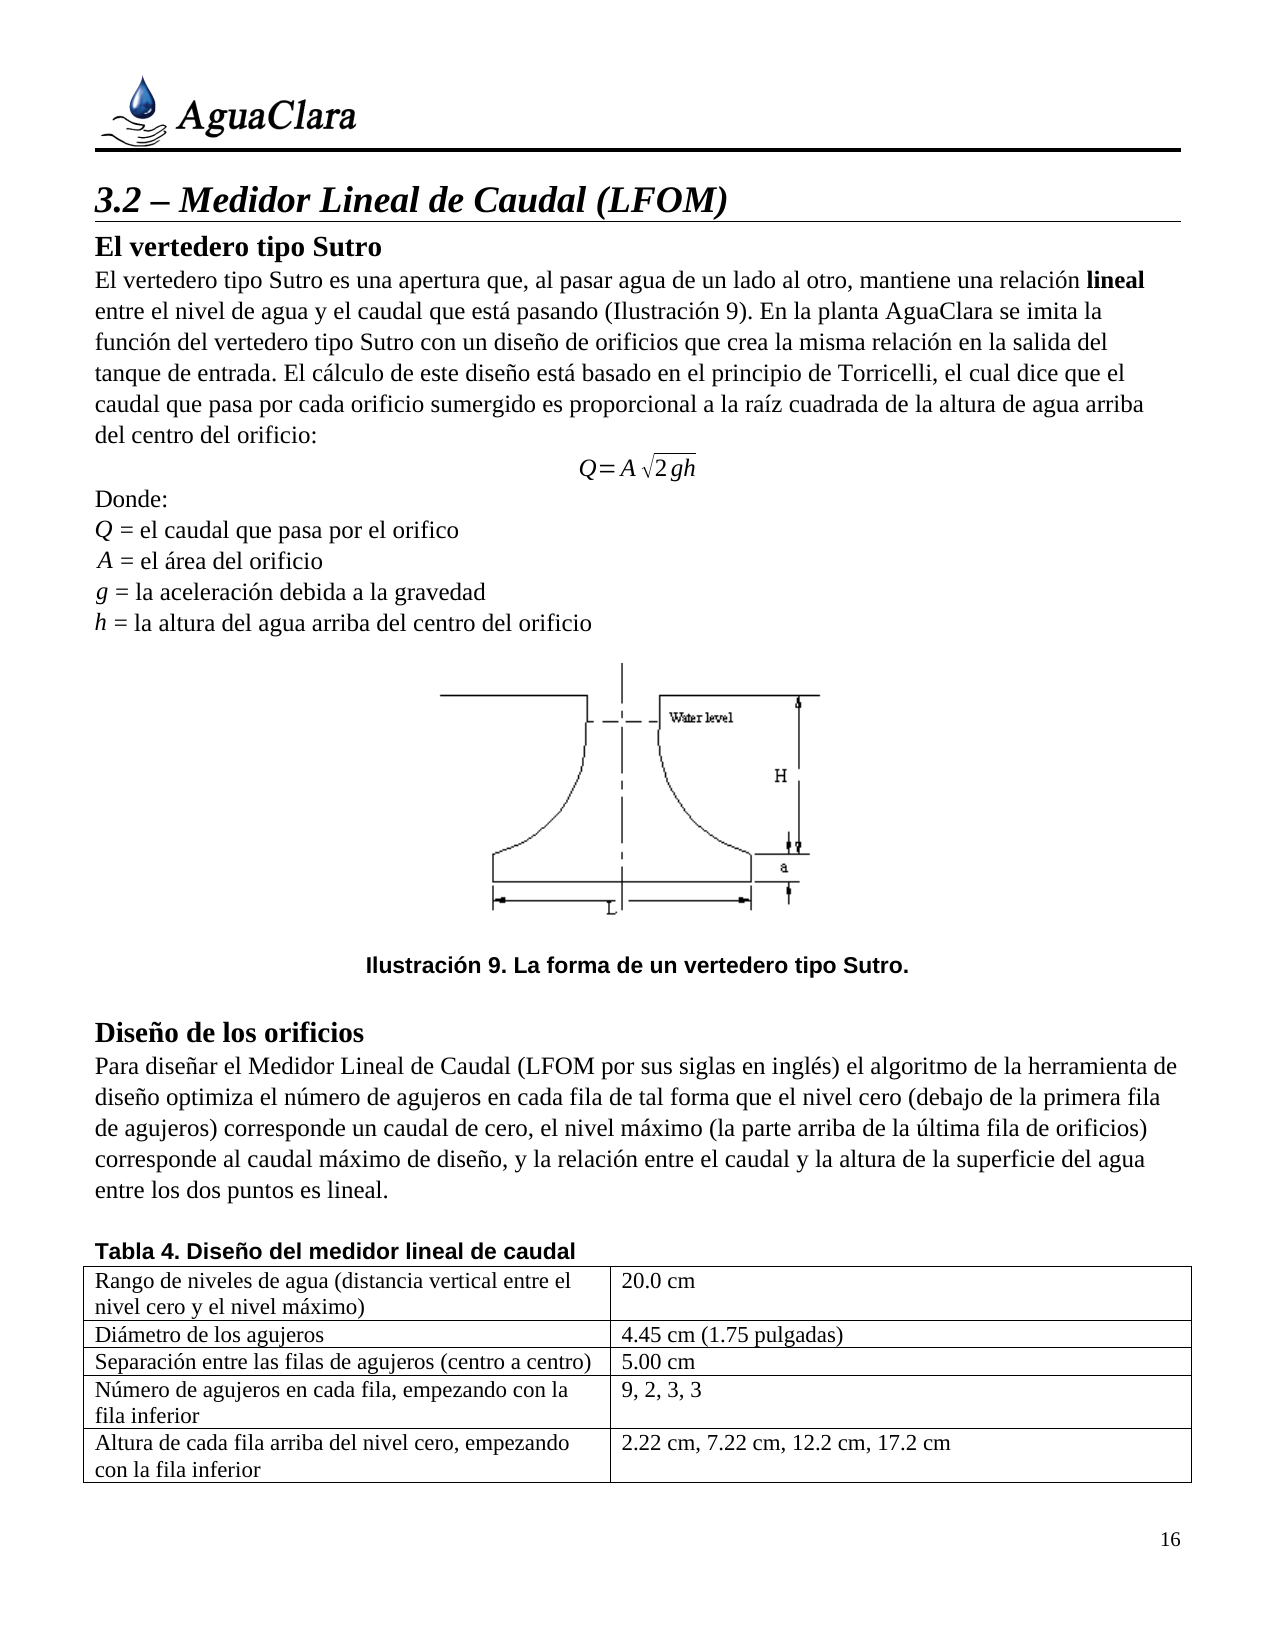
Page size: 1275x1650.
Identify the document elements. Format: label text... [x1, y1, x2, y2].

picture [420, 663, 855, 925]
text Donde: [94, 484, 1181, 512]
text El vertedero tipo Sutro es una apertura que, al pasar agua de un lado al otro, mantiene una relación lineal entre el nivel de agua y el caudal que está pasando (Ilustración 9). En la planta AguaClara se imita la función del vertedero tipo Sutro con un diseño de orificios que crea la misma relación en la salida del tanque de entrada. El cálculo de este diseño está basado en el principio de Torricelli, el cual dice que el caudal que pasa por cada orificio sumergido es proporcional a la raíz cuadrada de la altura de agua arriba del centro del orificio: [94, 265, 1181, 449]
table_cell 5.00 cm [611, 1348, 1191, 1374]
subtitle Diseño de los orificios [94, 1015, 1181, 1049]
table_cell Altura de cada fila arriba del nivel cero, empezando con la fila inferior [84, 1429, 610, 1482]
table_cell 4.45 cm (1.75 pulgadas) [611, 1321, 1191, 1347]
text = el área del orificio [94, 546, 1181, 574]
subtitle – Medidor Lineal de Caudal (LFOM) [94, 177, 1181, 222]
text = la aceleración debida a la gravedad [94, 577, 1181, 606]
table_cell 9, 2, 3, 3 [611, 1376, 1191, 1428]
text Para diseñar el Medidor Lineal de Caudal (LFOM por sus siglas en inglés) el algoritmo de la herramienta de diseño optimiza el número de agujeros en cada fila de tal forma que el nivel cero (debajo de la primera fila de agujeros) corresponde un caudal de cero, el nivel máximo (la parte arriba de la última fila de orificios) corresponde al caudal máximo de diseño, y la relación entre el caudal y la altura de la superficie del agua entre los dos puntos es lineal. [94, 1051, 1181, 1204]
table_header Rango de niveles de agua (distancia vertical entre el nivel cero y el nivel máximo) [84, 1267, 610, 1320]
table_cell Separación entre las filas de agujeros (centro a centro) [84, 1348, 610, 1374]
text Ilustración 9. La forma de un vertedero tipo Sutro. [94, 952, 1181, 978]
table_cell 2.22 cm, 7.22 cm, 12.2 cm, 17.2 cm [611, 1429, 1191, 1482]
table_cell Diámetro de los agujeros [84, 1321, 610, 1347]
picture [94, 75, 373, 148]
text Tabla 4. Diseño del medidor lineal de caudal [94, 1238, 1181, 1264]
subtitle El vertedero tipo Sutro [94, 229, 1181, 263]
table_cell Número de agujeros en cada fila, empezando con la fila inferior [84, 1376, 610, 1428]
text = la altura del agua arriba del centro del orificio [94, 608, 1181, 637]
text = el caudal que pasa por el orifico [94, 515, 1181, 543]
table_header 20.0 cm [611, 1267, 1191, 1320]
